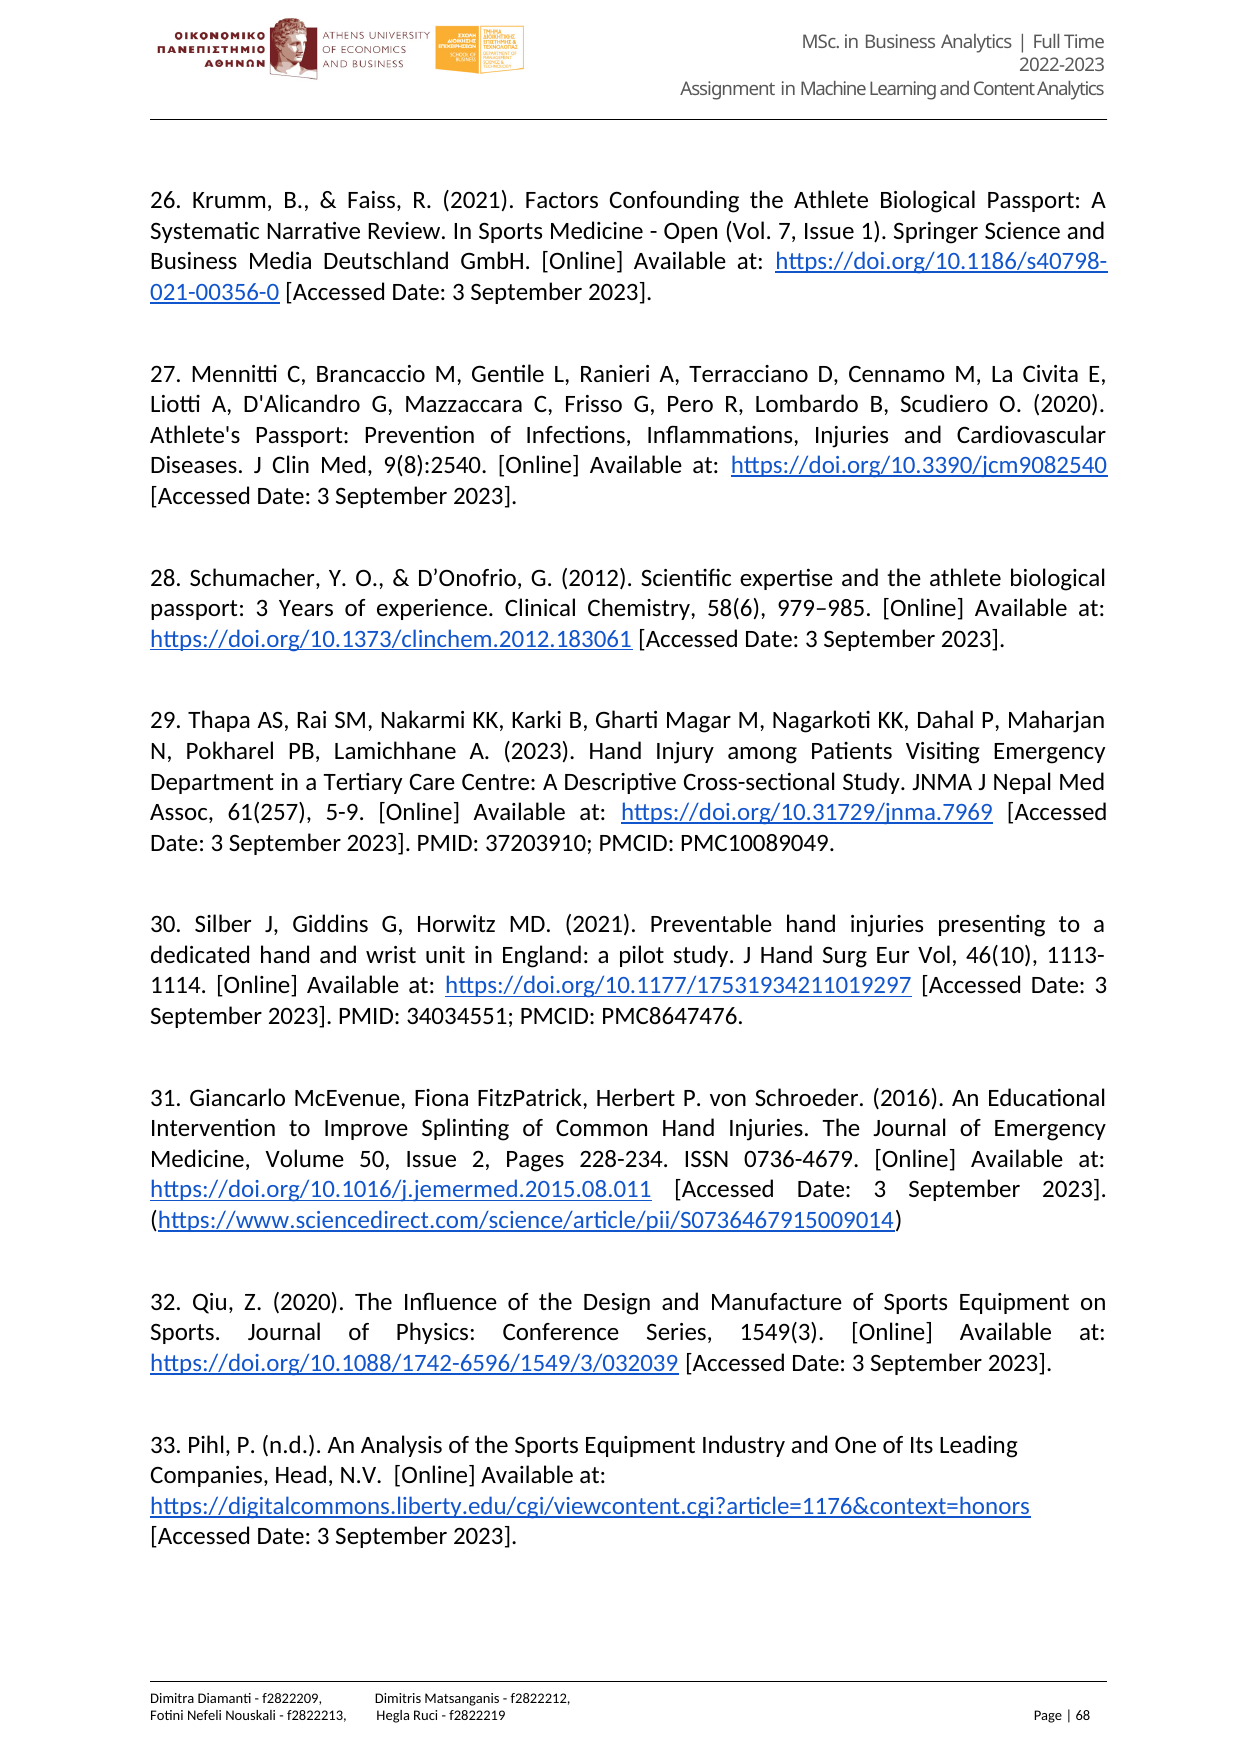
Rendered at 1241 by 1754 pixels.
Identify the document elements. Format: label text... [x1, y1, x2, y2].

text 33. Pihl, P. (n.d.). An Analysis of the Sports Equipment Industry and One of Its Leading Companies, Head, N.V. [Online] Available at: https://digitalcommons.liberty.edu/cgi/viewcontent.cgi?article=1176&context=honors [Accessed Date: 3 September 2023]. [150, 1429, 1107, 1551]
text 30. Silber J, Giddins G, Horwitz MD. (2021). Preventable hand injuries presenting to a dedicated hand and wrist unit in England: a pilot study. J Hand Surg Eur Vol, 46(10), 1113-1114. [Online] Available at: https://doi.org/10.1177/17531934211019297 [Accessed Date: 3 September 2023]. PMID: 34034551; PMCID: PMC8647476. [150, 908, 1107, 1031]
text 32. Qiu, Z. (2020). The Influence of the Design and Manufacture of Sports Equipment on Sports. Journal of Physics: Conference Series, 1549(3). [Online] Available at: https://doi.org/10.1088/1742-6596/1549/3/032039 [Accessed Date: 3 September 2023]. [150, 1286, 1107, 1377]
text 28. Schumacher, Y. O., & D’Onofrio, G. (2012). Scientific expertise and the athlete biological passport: 3 Years of experience. Clinical Chemistry, 58(6), 979–985. [Online] Available at: https://doi.org/10.1373/clinchem.2012.183061 [Accessed Date: 3 September 2023]. [150, 562, 1107, 653]
picture [151, 17, 526, 82]
text 26. Krumm, B., & Faiss, R. (2021). Factors Confounding the Athlete Biological Passport: A Systematic Narrative Review. In Sports Medicine - Open (Vol. 7, Issue 1). Springer Science and Business Media Deutschland GmbH. [Online] Available at: https://doi.org/10.1186/s40798-021-00356-0 [Accessed Date: 3 September 2023]. [150, 184, 1107, 306]
text 29. Thapa AS, Rai SM, Nakarmi KK, Karki B, Gharti Magar M, Nagarkoti KK, Dahal P, Maharjan N, Pokharel PB, Lamichhane A. (2023). Hand Injury among Patients Visiting Emergency Department in a Tertiary Care Centre: A Descriptive Cross-sectional Study. JNMA J Nepal Med Assoc, 61(257), 5-9. [Online] Available at: https://doi.org/10.31729/jnma.7969 [Accessed Date: 3 September 2023]. PMID: 37203910; PMCID: PMC10089049. [150, 704, 1107, 857]
text 31. Giancarlo McEvenue, Fiona FitzPatrick, Herbert P. von Schroeder. (2016). An Educational Intervention to Improve Splinting of Common Hand Injuries. The Journal of Emergency Medicine, Volume 50, Issue 2, Pages 228-234. ISSN 0736-4679. [Online] Available at: https://doi.org/10.1016/j.jemermed.2015.08.011 [Accessed Date: 3 September 2023]. (https://www.sciencedirect.com/science/article/pii/S0736467915009014) [150, 1082, 1107, 1234]
text 27. Mennitti C, Brancaccio M, Gentile L, Ranieri A, Terracciano D, Cennamo M, La Civita E, Liotti A, D'Alicandro G, Mazzaccara C, Frisso G, Pero R, Lombardo B, Scudiero O. (2020). Athlete's Passport: Prevention of Infections, Inflammations, Injuries and Cardiovascular Diseases. J Clin Med, 9(8):2540. [Online] Available at: https://doi.org/10.3390/jcm9082540 [Accessed Date: 3 September 2023]. [150, 358, 1107, 510]
